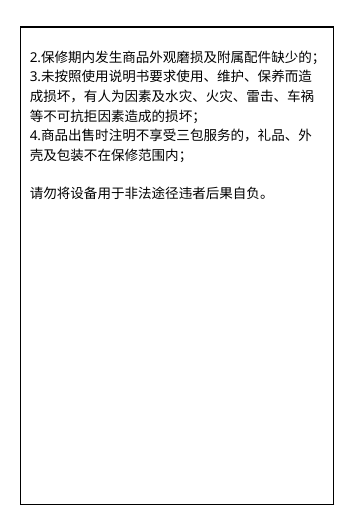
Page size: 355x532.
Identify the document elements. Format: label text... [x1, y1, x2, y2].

text 请勿将设备用于非法途径违者后果自负。 [29, 183, 325, 202]
text 3.未按照使用说明书要求使用、维护、保养而造成损坏，有人为因素及水灾、火灾、雷击、车祸等不可抗拒因素造成的损坏； [29, 66, 325, 125]
text 2.保修期内发生商品外观磨损及附属配件缺少的； [29, 46, 325, 66]
text 4.商品出售时注明不享受三包服务的，礼品、外壳及包装不在保修范围内； [29, 125, 325, 164]
